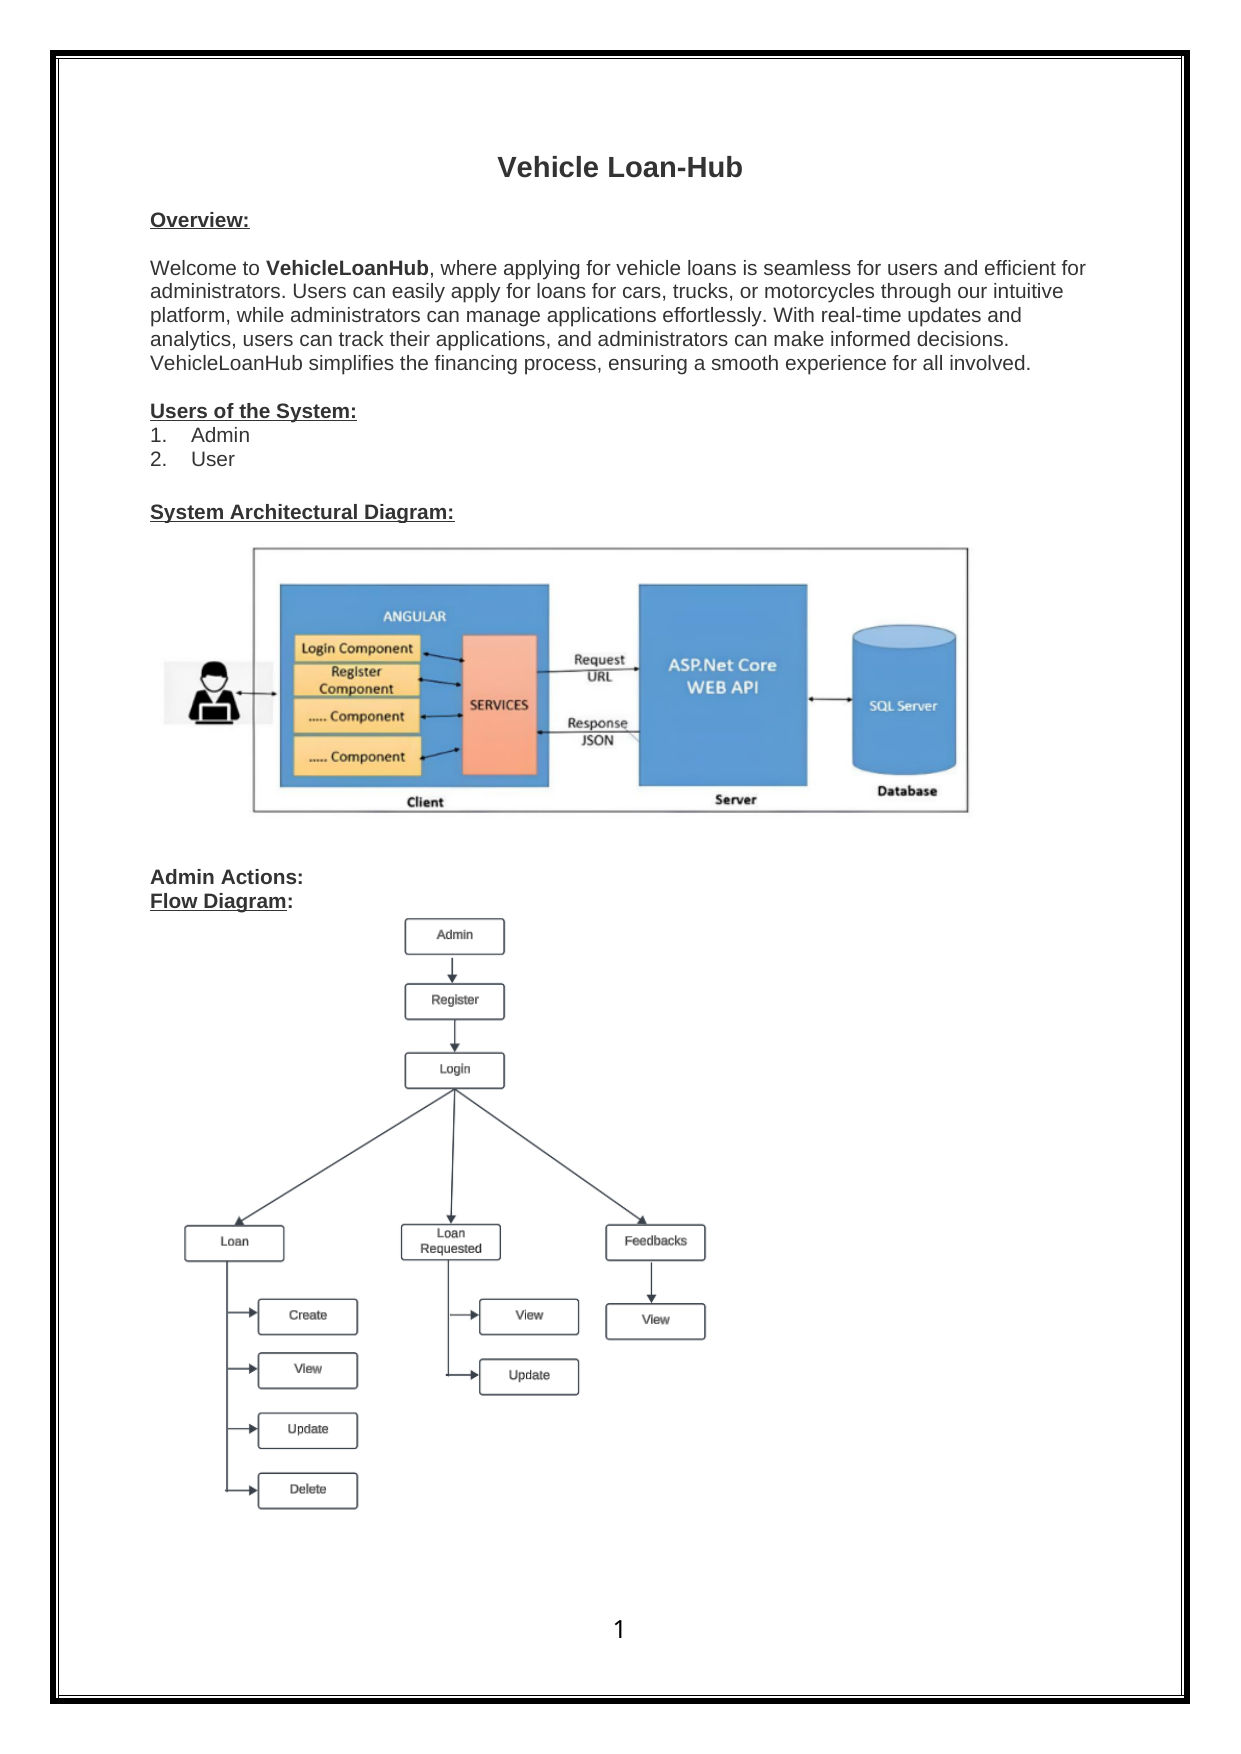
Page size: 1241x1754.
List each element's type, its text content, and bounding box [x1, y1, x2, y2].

picture [150, 523, 1008, 837]
text Users of the System: [150, 399, 1090, 423]
text Admin Actions: [150, 865, 1090, 889]
picture [150, 913, 826, 1546]
text 2. User [150, 447, 1090, 471]
text Welcome to VehicleLoanHub, where applying for vehicle loans is seamless for users and efficient for administrators. Users can easily apply for loans for cars, trucks, or motorcycles through our intuitive platform, while administrators can manage applications effortlessly. With real-time updates and analytics, users can track their applications, and administrators can make informed decisions. VehicleLoanHub simplifies the financing process, ensuring a smooth experience for all involved. [150, 255, 1090, 375]
text Overview: [150, 207, 1090, 231]
text Vehicle Loan-Hub [150, 150, 1090, 183]
text Flow Diagram: [150, 889, 1090, 913]
text 1. Admin [150, 423, 1090, 447]
